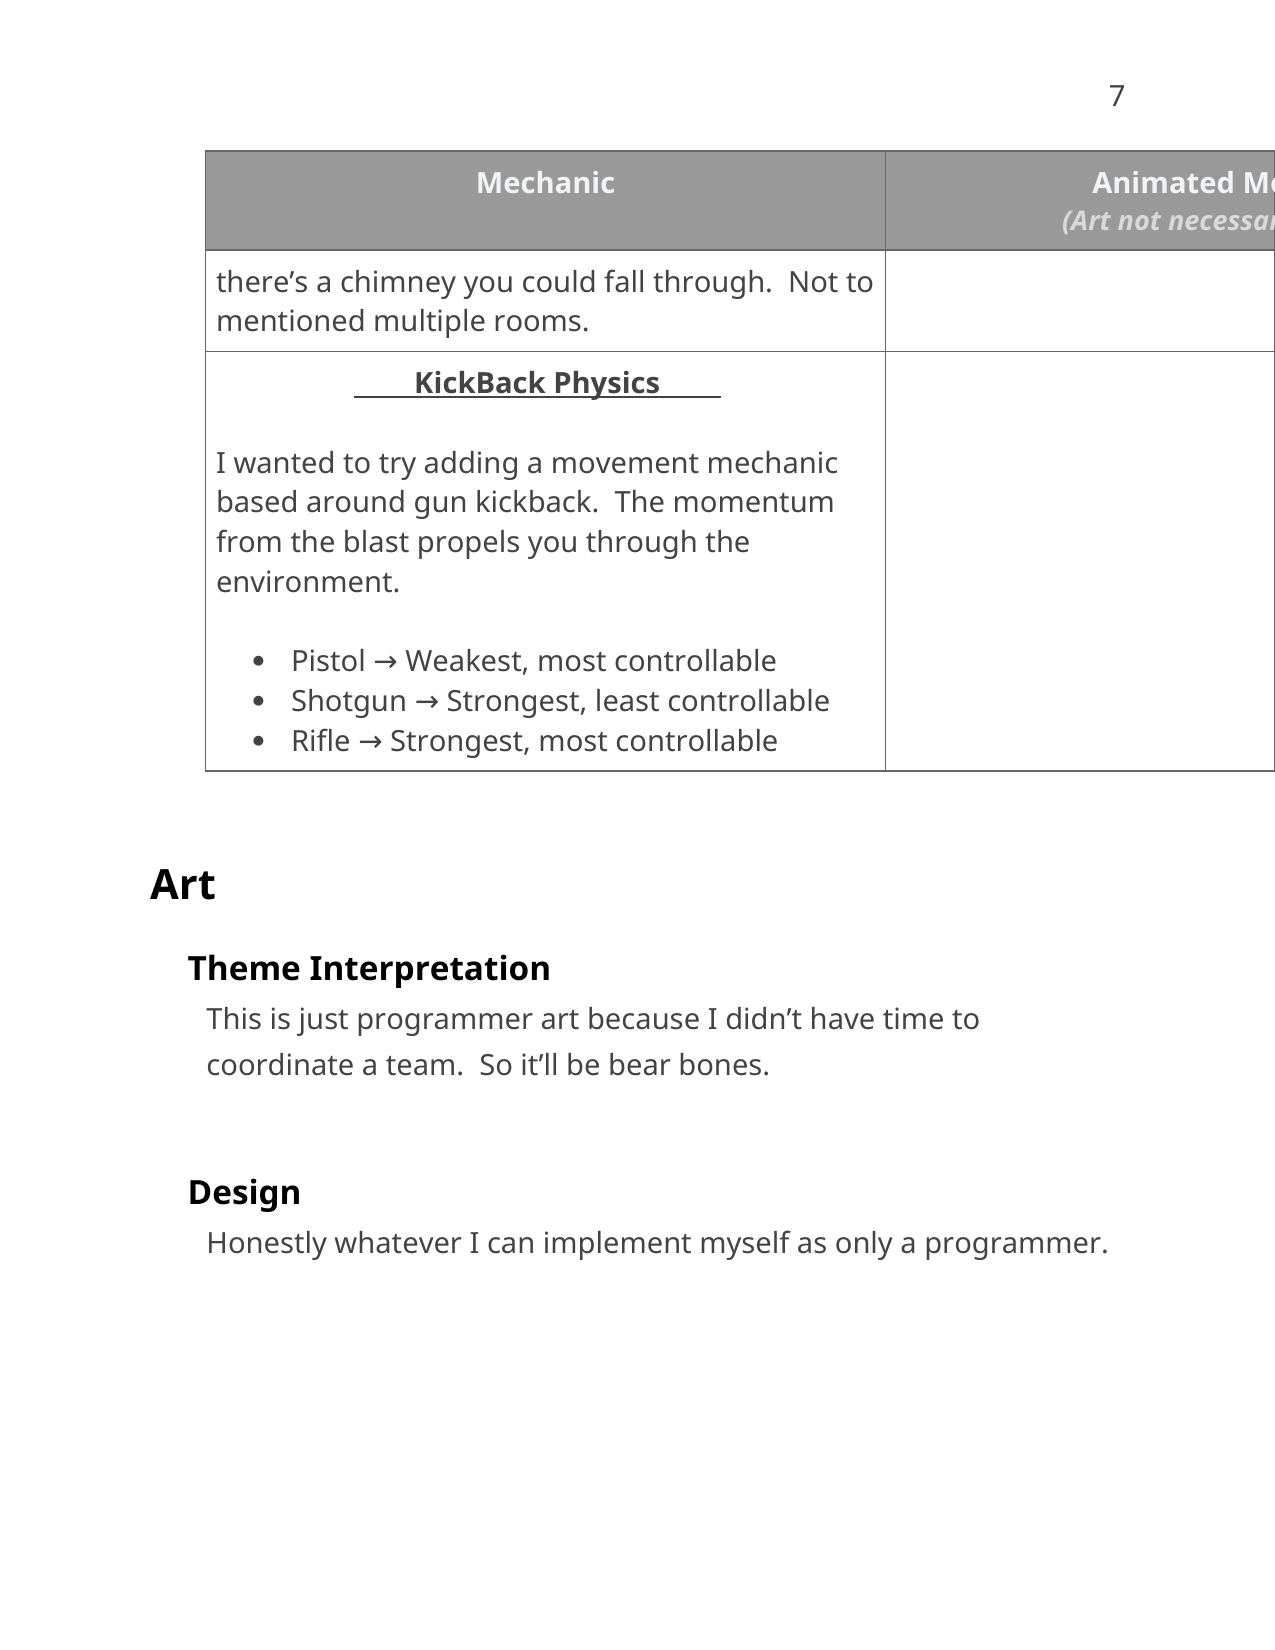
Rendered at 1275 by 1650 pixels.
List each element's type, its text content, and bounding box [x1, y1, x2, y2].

subtitle Design [187, 1169, 1125, 1214]
subtitle Art [150, 855, 1125, 911]
table_cell [886, 352, 1274, 770]
table_header Mechanic [206, 152, 885, 249]
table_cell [206, 251, 885, 351]
subtitle Theme Interpretation [187, 945, 1125, 990]
text Honestly whatever I can implement myself as only a programmer. [206, 1222, 1125, 1262]
text This is just programmer art because I didn’t have time to coordinate a team. So it’ll be bear bones. [206, 998, 1125, 1084]
table_cell [886, 251, 1274, 351]
table_header Animated Mockup (Art not necessarily final) [886, 152, 1274, 249]
table_cell KickBack Physics a I wanted to try adding a movement mechanic based around gun kickback. The momentum from the blast propels you through the environment. Pistol → Weakest, most controllable Shotgun → Strongest, least controllable Rifle → Strongest, most controllable [206, 352, 885, 770]
